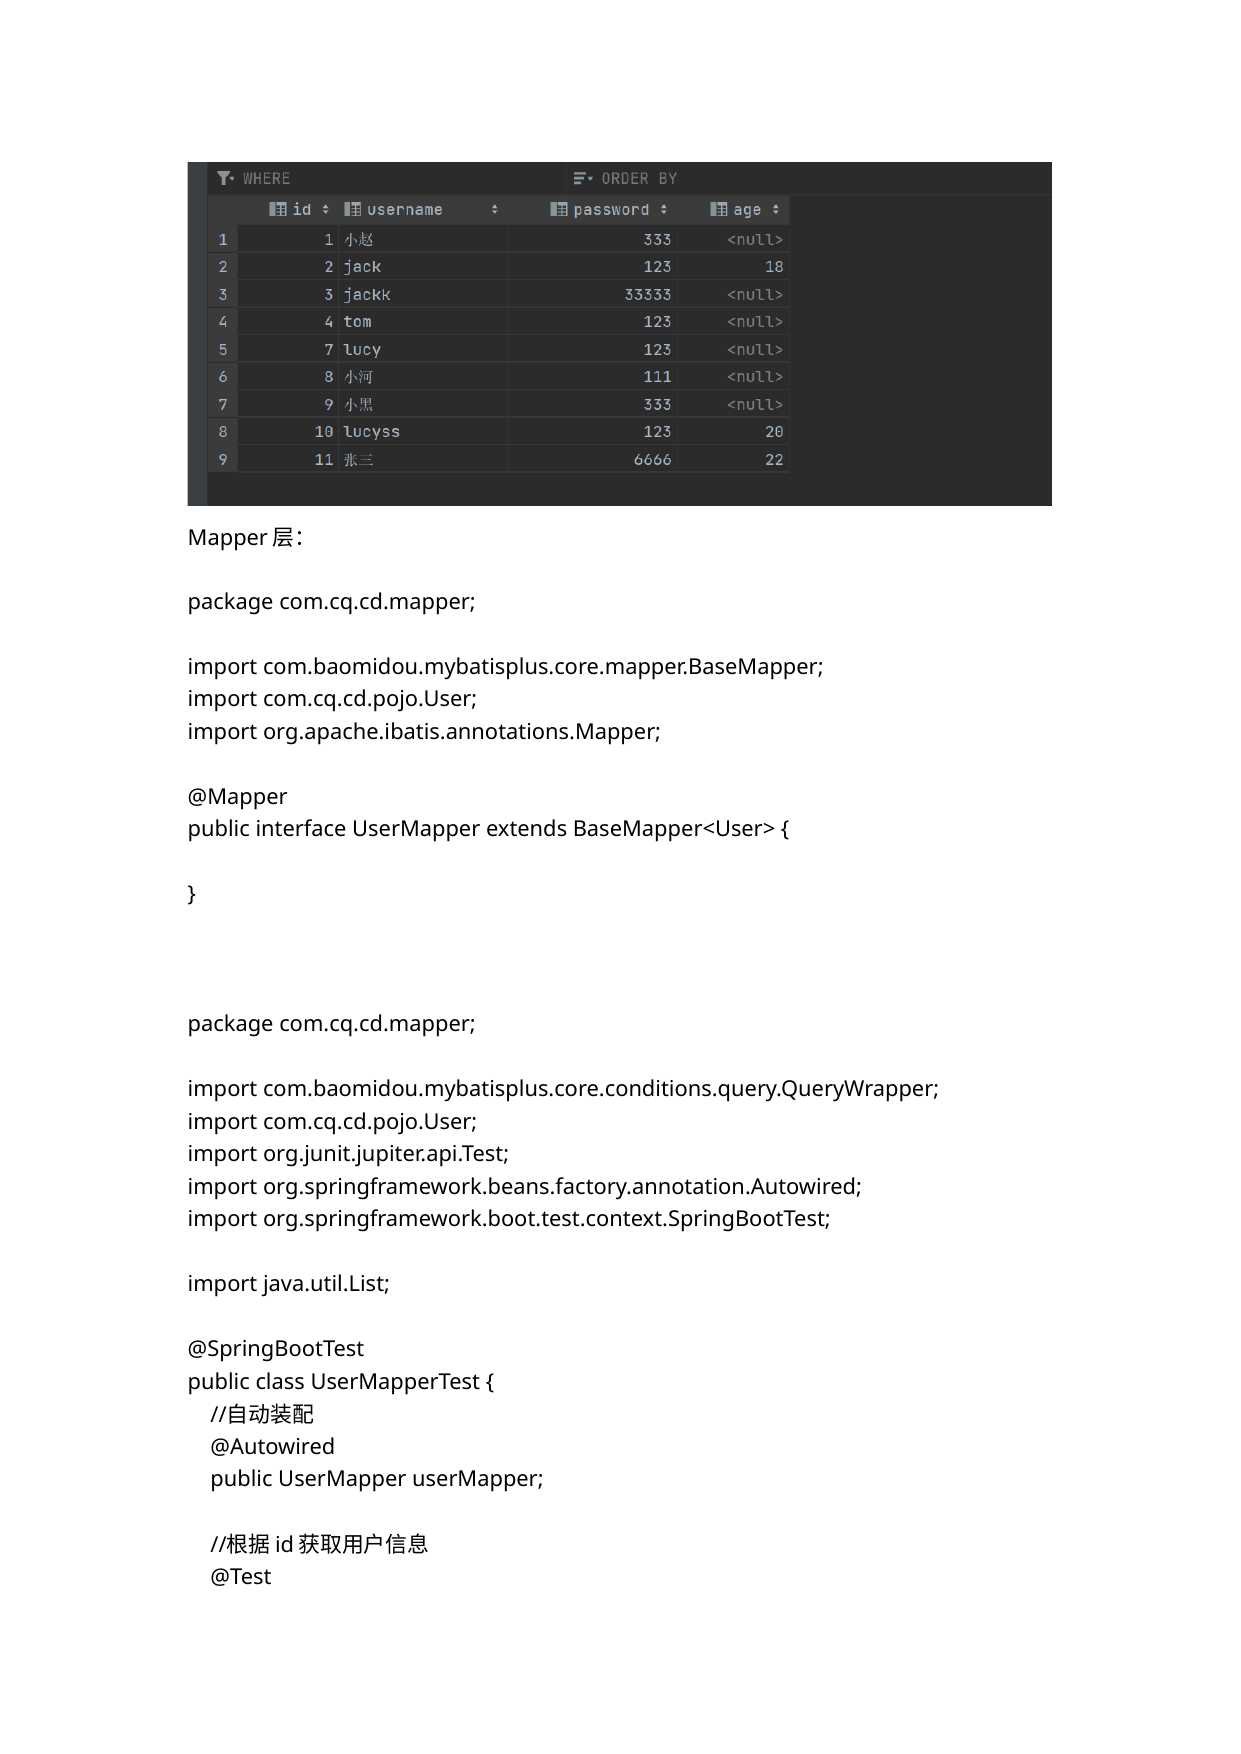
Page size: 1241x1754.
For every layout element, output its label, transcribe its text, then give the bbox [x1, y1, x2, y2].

text import org.springframework.beans.factory.annotation.Autowired; [187, 1169, 1053, 1202]
text @Mapper [187, 779, 1053, 812]
text } [187, 877, 1053, 909]
text package com.cq.cd.mapper; [187, 1007, 1053, 1039]
text @Autowired [187, 1429, 1053, 1462]
picture [187, 162, 1052, 506]
text @SpringBootTest [187, 1332, 1053, 1364]
text Mapper层： [187, 519, 1053, 552]
text import java.util.List; [187, 1267, 1053, 1299]
text import com.cq.cd.pojo.User; [187, 682, 1053, 714]
text //根据id获取用户信息 [187, 1527, 1053, 1559]
text import com.baomidou.mybatisplus.core.mapper.BaseMapper; [187, 649, 1053, 682]
text public class UserMapperTest { [187, 1364, 1053, 1397]
text @Test [187, 1559, 1053, 1592]
text import com.baomidou.mybatisplus.core.conditions.query.QueryWrapper; [187, 1072, 1053, 1104]
text import com.cq.cd.pojo.User; [187, 1104, 1053, 1137]
text import org.springframework.boot.test.context.SpringBootTest; [187, 1202, 1053, 1234]
text import org.junit.jupiter.api.Test; [187, 1137, 1053, 1169]
text public interface UserMapper extends BaseMapper<User> { [187, 812, 1053, 844]
text public UserMapper userMapper; [187, 1462, 1053, 1494]
text //自动装配 [187, 1397, 1053, 1429]
text package com.cq.cd.mapper; [187, 584, 1053, 617]
text import org.apache.ibatis.annotations.Mapper; [187, 714, 1053, 747]
